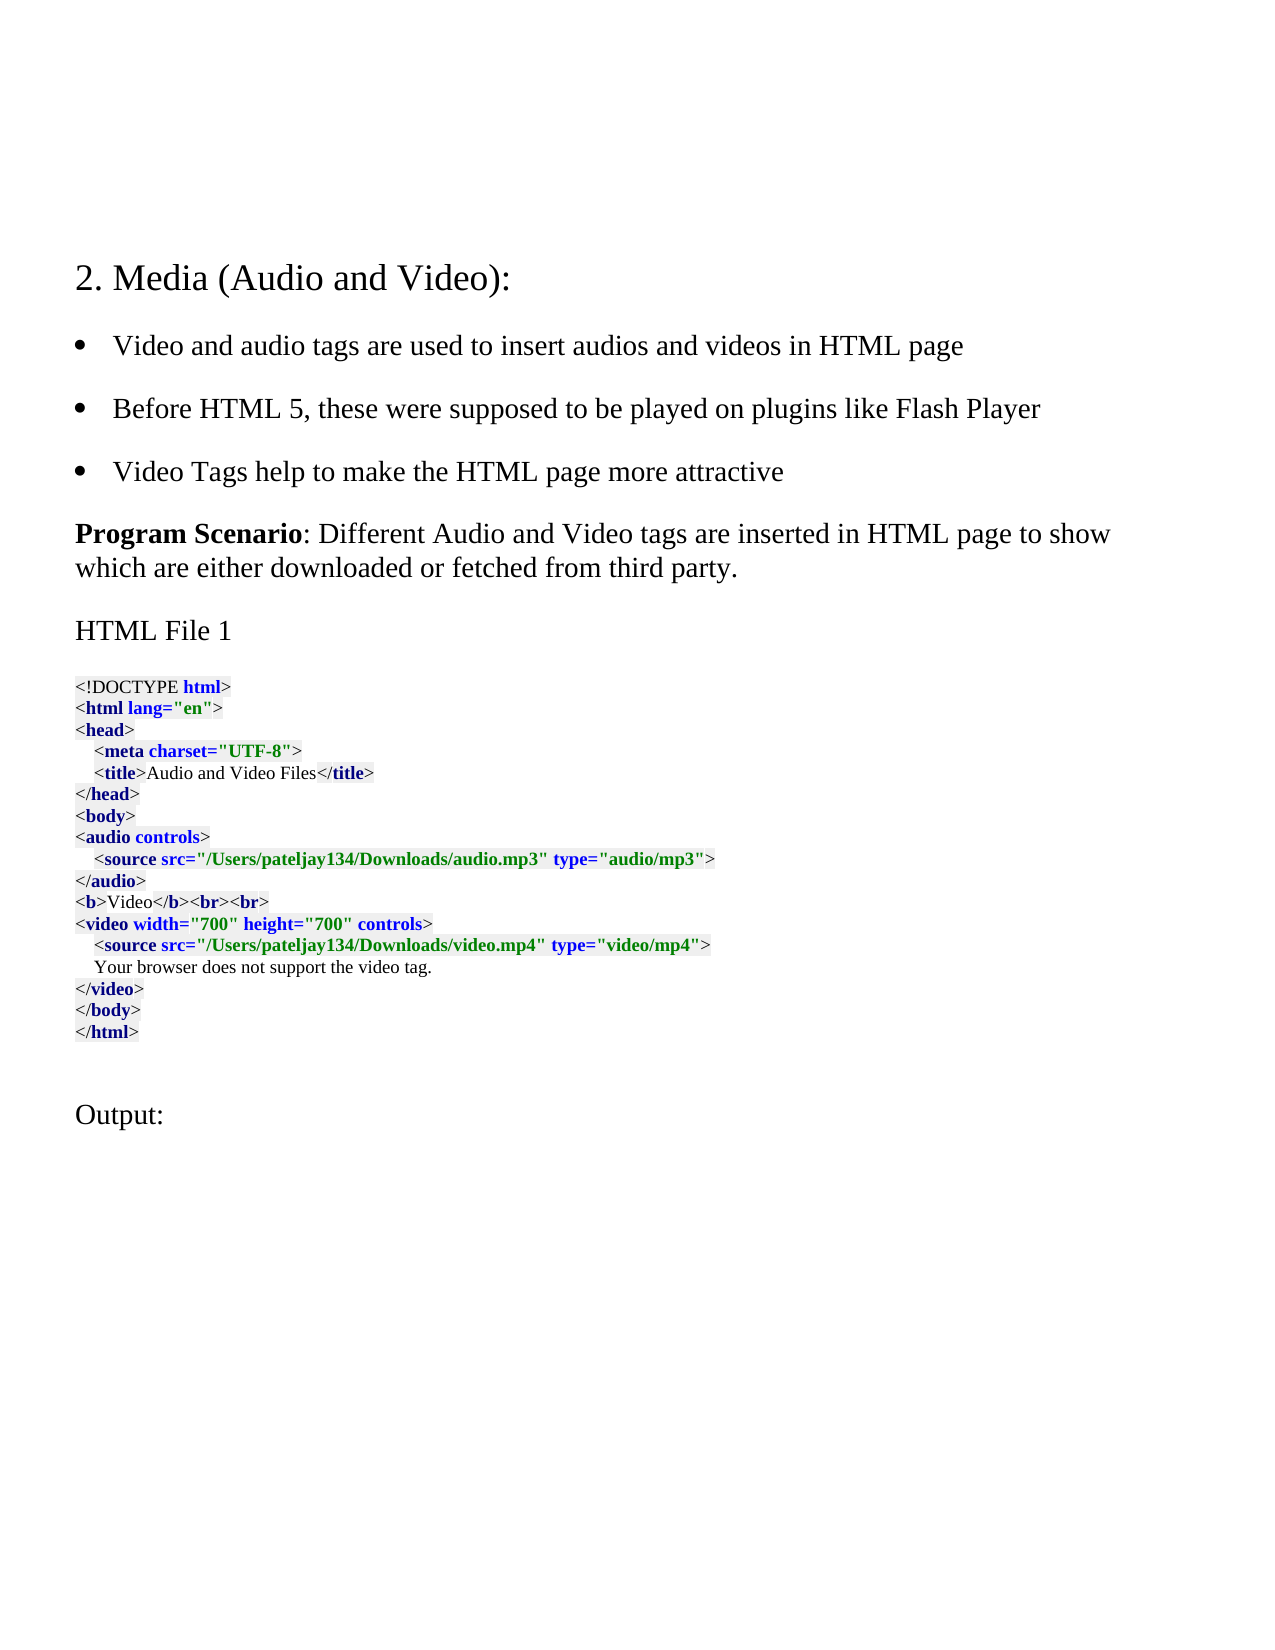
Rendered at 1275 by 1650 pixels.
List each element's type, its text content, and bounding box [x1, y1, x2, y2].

text Output: [75, 1097, 1125, 1131]
text HTML File 1 [75, 613, 1125, 646]
list Video and audio tags are used to insert audios and videos in HTML page [75, 328, 1125, 362]
text Program Scenario: Different Audio and Video tags are inserted in HTML page to show which are either downloaded or fetched from third party. [75, 517, 1125, 584]
list Before HTML 5, these were supposed to be played on plugins like Flash Player [75, 391, 1125, 424]
list Media (Audio and Video): [75, 256, 1125, 299]
list Video Tags help to make the HTML page more attractive [75, 454, 1125, 487]
text <!DOCTYPE html> <html lang="en"> <head> <meta charset="UTF-8"> <title>Audio and Video Files</title> </head> <body> <audio controls> <source src="/Users/pateljay134/Downloads/audio.mp3" type="audio/mp3"> </audio> <b>Video</b><br><br> <video width="700" height="700" controls> <source src="/Users/pateljay134/Downloads/video.mp4" type="video/mp4"> Your browser does not support the video tag. </video> </body> </html> [75, 676, 1125, 1042]
